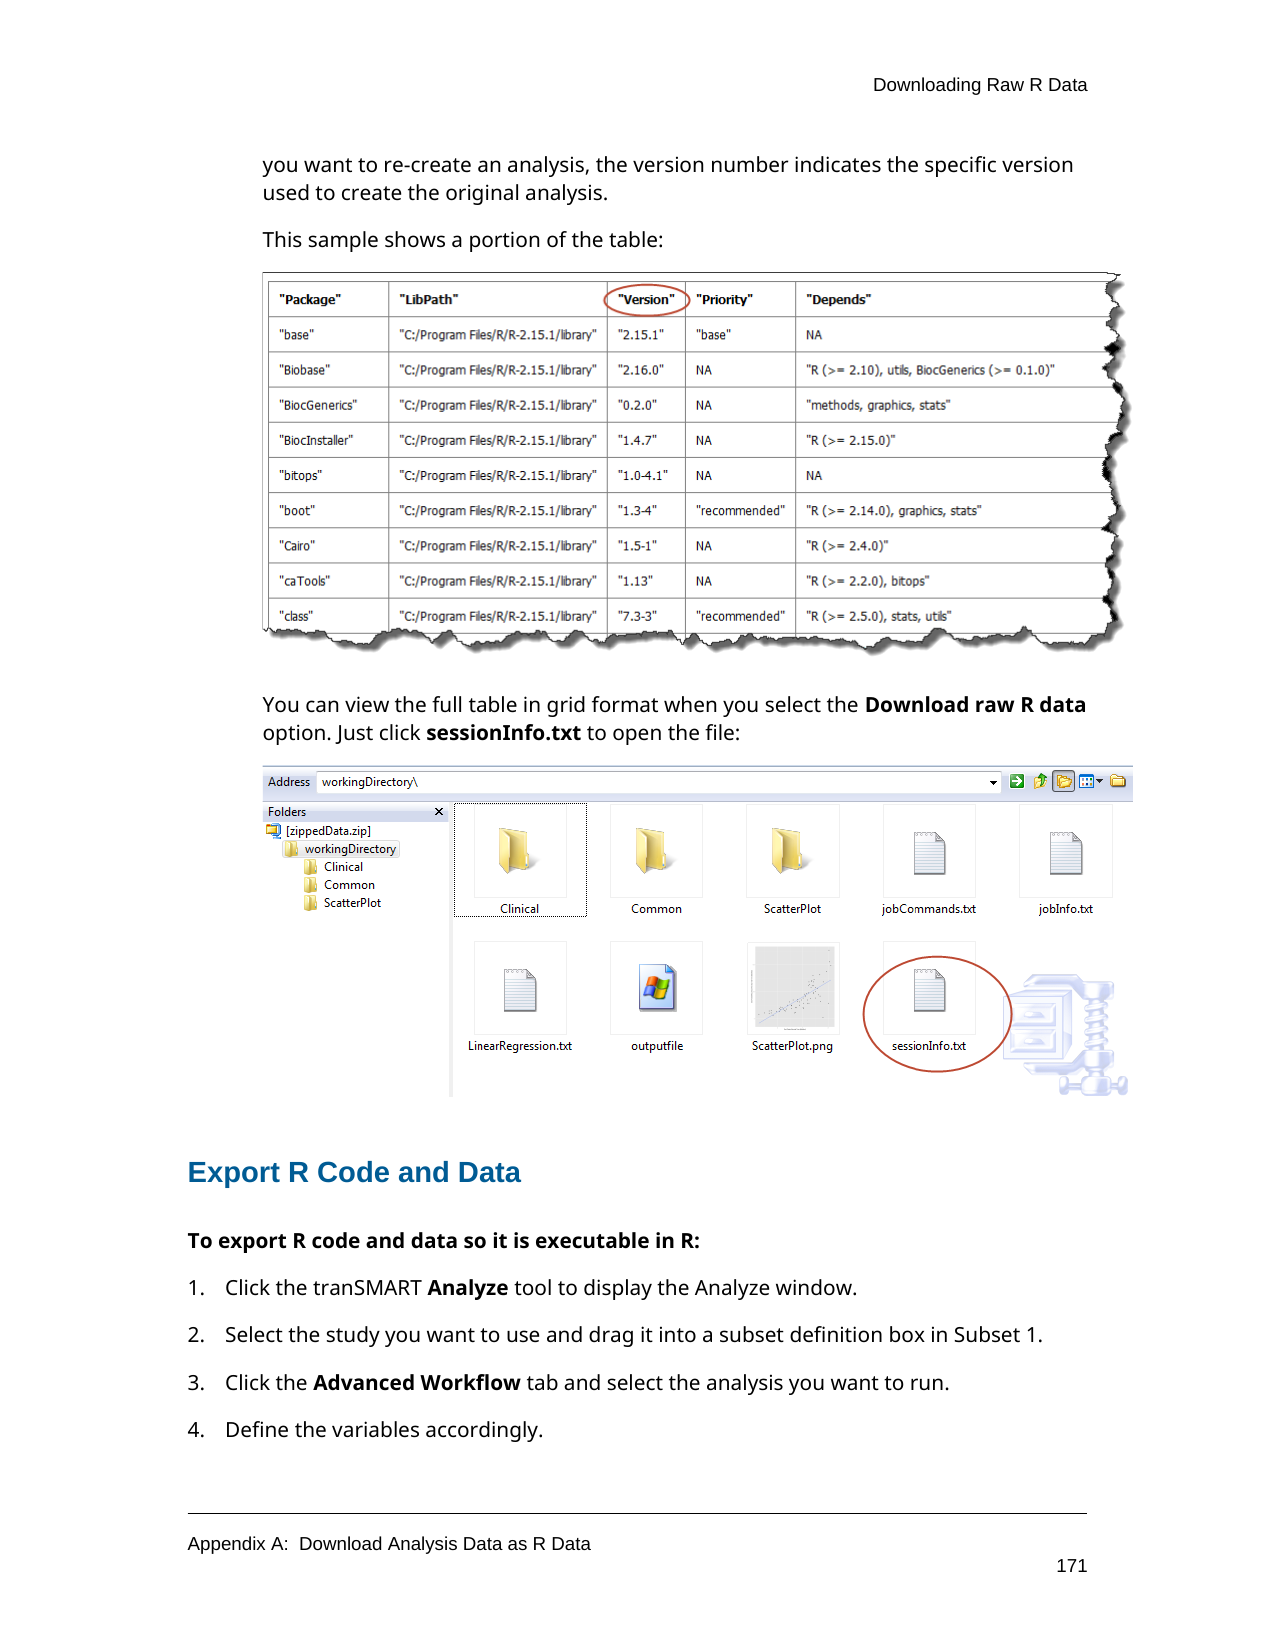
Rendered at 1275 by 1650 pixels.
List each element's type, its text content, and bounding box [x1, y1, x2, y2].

subtitle Export R Code and Data [187, 1155, 1087, 1189]
picture [262, 272, 1163, 672]
text You can view the full table in grid format when you select the Download raw R data option. Just click sessionInfo.txt to open the file: [262, 690, 1087, 747]
text This sample shows a portion of the table: [262, 226, 1087, 254]
list Define the variables accordingly. [187, 1415, 1087, 1443]
list To export R code and data so it is executable in R: [187, 1226, 1087, 1255]
list Click the Advanced Workflow tab and select the analysis you want to run. [187, 1368, 1087, 1396]
list Click the tranSMART Analyze tool to display the Analyze window. [187, 1273, 1087, 1302]
list Select the study you want to use and drag it into a subset definition box in Subset 1. [187, 1321, 1087, 1349]
picture [262, 765, 1133, 1097]
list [225, 150, 1087, 207]
